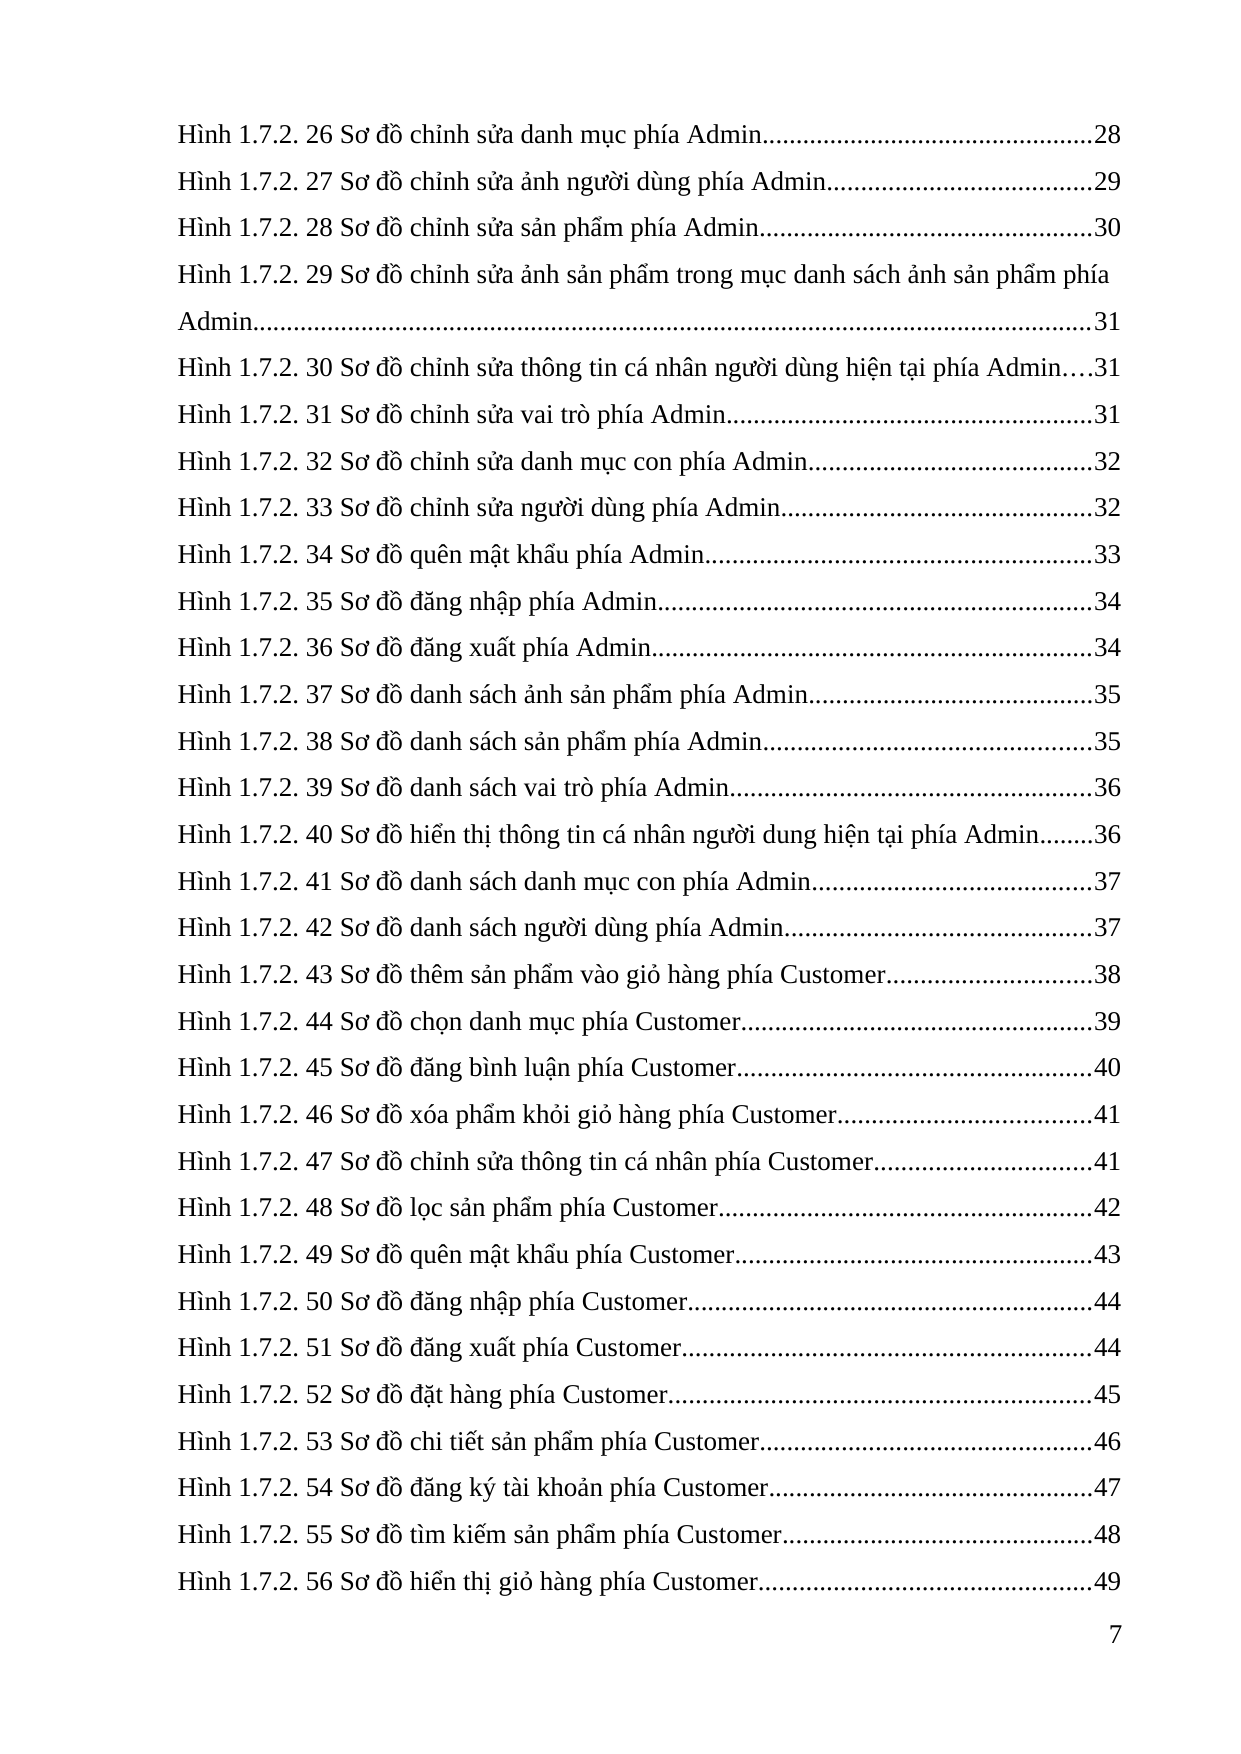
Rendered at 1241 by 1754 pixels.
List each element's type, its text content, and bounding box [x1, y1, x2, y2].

text Hình 1.7.2. 29 Sơ đồ chỉnh sửa ảnh sản phẩm trong mục danh sách ảnh sản phẩm phía Admin 31 [177, 258, 1122, 336]
text Hình 1.7.2. 27 Sơ đồ chỉnh sửa ảnh người dùng phía Admin 29 [177, 165, 1122, 196]
text Hình 1.7.2. 52 Sơ đồ đặt hàng phía Customer 45 [177, 1378, 1122, 1409]
text Hình 1.7.2. 40 Sơ đồ hiển thị thông tin cá nhân người dung hiện tại phía Admin 36 [177, 818, 1122, 849]
text Hình 1.7.2. 46 Sơ đồ xóa phẩm khỏi giỏ hàng phía Customer 41 [177, 1098, 1122, 1129]
text Hình 1.7.2. 33 Sơ đồ chỉnh sửa người dùng phía Admin 32 [177, 491, 1122, 523]
text Hình 1.7.2. 35 Sơ đồ đăng nhập phía Admin 34 [177, 585, 1122, 616]
text Hình 1.7.2. 34 Sơ đồ quên mật khẩu phía Admin 33 [177, 538, 1122, 569]
text Hình 1.7.2. 53 Sơ đồ chi tiết sản phẩm phía Customer 46 [177, 1425, 1122, 1456]
text Hình 1.7.2. 32 Sơ đồ chỉnh sửa danh mục con phía Admin 32 [177, 445, 1122, 476]
text Hình 1.7.2. 39 Sơ đồ danh sách vai trò phía Admin 36 [177, 771, 1122, 803]
text Hình 1.7.2. 42 Sơ đồ danh sách người dùng phía Admin 37 [177, 911, 1122, 943]
text Hình 1.7.2. 54 Sơ đồ đăng ký tài khoản phía Customer 47 [177, 1471, 1122, 1503]
text Hình 1.7.2. 28 Sơ đồ chỉnh sửa sản phẩm phía Admin 30 [177, 211, 1122, 243]
text Hình 1.7.2. 51 Sơ đồ đăng xuất phía Customer 44 [177, 1331, 1122, 1363]
text Hình 1.7.2. 48 Sơ đồ lọc sản phẩm phía Customer 42 [177, 1191, 1122, 1223]
text Hình 1.7.2. 44 Sơ đồ chọn danh mục phía Customer 39 [177, 1005, 1122, 1036]
text Hình 1.7.2. 50 Sơ đồ đăng nhập phía Customer 44 [177, 1285, 1122, 1316]
text Hình 1.7.2. 31 Sơ đồ chỉnh sửa vai trò phía Admin 31 [177, 398, 1122, 429]
text Hình 1.7.2. 26 Sơ đồ chỉnh sửa danh mục phía Admin 28 [177, 118, 1122, 149]
text Hình 1.7.2. 38 Sơ đồ danh sách sản phẩm phía Admin 35 [177, 725, 1122, 756]
text Hình 1.7.2. 47 Sơ đồ chỉnh sửa thông tin cá nhân phía Customer 41 [177, 1145, 1122, 1176]
text Hình 1.7.2. 43 Sơ đồ thêm sản phẩm vào giỏ hàng phía Customer 38 [177, 958, 1122, 989]
text Hình 1.7.2. 36 Sơ đồ đăng xuất phía Admin 34 [177, 631, 1122, 663]
text Hình 1.7.2. 55 Sơ đồ tìm kiếm sản phẩm phía Customer 48 [177, 1518, 1122, 1549]
text Hình 1.7.2. 49 Sơ đồ quên mật khẩu phía Customer 43 [177, 1238, 1122, 1269]
text Hình 1.7.2. 41 Sơ đồ danh sách danh mục con phía Admin 37 [177, 865, 1122, 896]
text Hình 1.7.2. 30 Sơ đồ chỉnh sửa thông tin cá nhân người dùng hiện tại phía Admin 31 [177, 351, 1122, 383]
text Hình 1.7.2. 56 Sơ đồ hiển thị giỏ hàng phía Customer 49 [177, 1565, 1122, 1596]
text Hình 1.7.2. 37 Sơ đồ danh sách ảnh sản phẩm phía Admin 35 [177, 678, 1122, 709]
text Hình 1.7.2. 45 Sơ đồ đăng bình luận phía Customer 40 [177, 1051, 1122, 1083]
